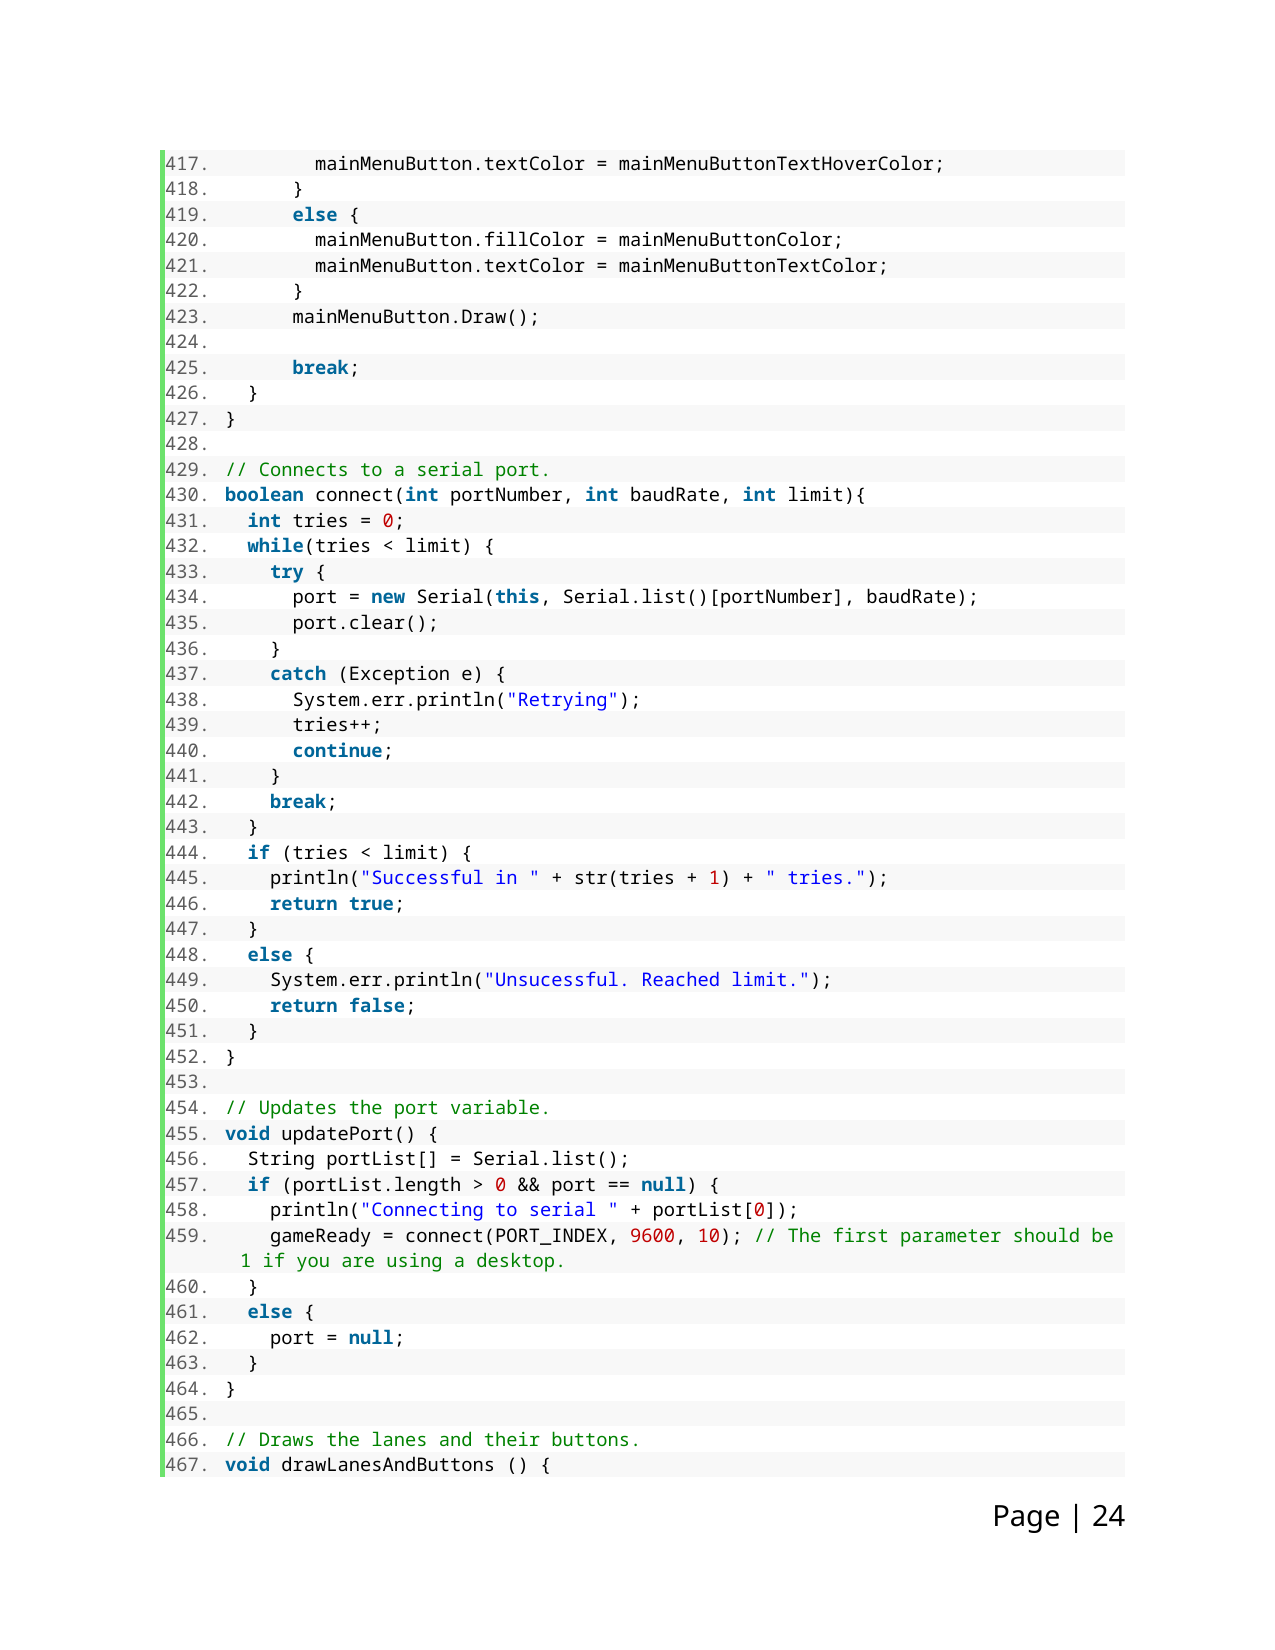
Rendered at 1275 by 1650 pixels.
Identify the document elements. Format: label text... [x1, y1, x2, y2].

list port = null; [165, 1324, 1125, 1349]
list tries++; [165, 711, 1125, 737]
list try { [165, 558, 1125, 584]
list if (tries < limit) { [165, 839, 1125, 864]
list } [165, 405, 1125, 431]
list System.err.println("Unsucessful. Reached limit."); [165, 967, 1125, 992]
list mainMenuButton.fillColor = mainMenuButtonColor; [165, 227, 1125, 252]
list } [165, 635, 1125, 660]
list else { [165, 1298, 1125, 1324]
list while(tries < limit) { [165, 533, 1125, 558]
list if (portList.length > 0 && port == null) { [165, 1171, 1125, 1196]
list } [165, 1043, 1125, 1069]
list continue; [165, 737, 1125, 762]
list break; [165, 354, 1125, 380]
list port = new Serial(this, Serial.list()[portNumber], baudRate); [165, 584, 1125, 609]
list catch (Exception e) { [165, 660, 1125, 686]
list void drawLanesAndButtons () { [165, 1452, 1125, 1477]
list println("Connecting to serial " + portList[0]); [165, 1196, 1125, 1222]
list } [165, 1018, 1125, 1043]
list } [165, 813, 1125, 839]
list // Draws the lanes and their buttons. [165, 1426, 1125, 1452]
list println("Successful in " + str(tries + 1) + " tries."); [165, 864, 1125, 890]
list } [165, 176, 1125, 201]
list break; [165, 788, 1125, 813]
list } [165, 278, 1125, 303]
list String portList[] = Serial.list(); [165, 1145, 1125, 1171]
list boolean connect(int portNumber, int baudRate, int limit){ [165, 482, 1125, 507]
list // Connects to a serial port. [165, 456, 1125, 482]
list } [165, 762, 1125, 788]
list port.clear(); [165, 609, 1125, 635]
list } [165, 1375, 1125, 1401]
list // Updates the port variable. [165, 1094, 1125, 1120]
list mainMenuButton.textColor = mainMenuButtonTextHoverColor; [165, 150, 1125, 176]
list } [165, 380, 1125, 405]
list System.err.println("Retrying"); [165, 686, 1125, 711]
list } [165, 1349, 1125, 1375]
list int tries = 0; [165, 507, 1125, 533]
list mainMenuButton.Draw(); [165, 303, 1125, 329]
list gameReady = connect(PORT_INDEX, 9600, 10); // The first parameter should be 1 if you are using a desktop. [165, 1222, 1125, 1273]
list else { [165, 941, 1125, 967]
list void updatePort() { [165, 1120, 1125, 1145]
list return true; [165, 890, 1125, 916]
list } [165, 1273, 1125, 1298]
list return false; [165, 992, 1125, 1018]
list mainMenuButton.textColor = mainMenuButtonTextColor; [165, 252, 1125, 278]
list else { [165, 201, 1125, 227]
list } [165, 916, 1125, 941]
